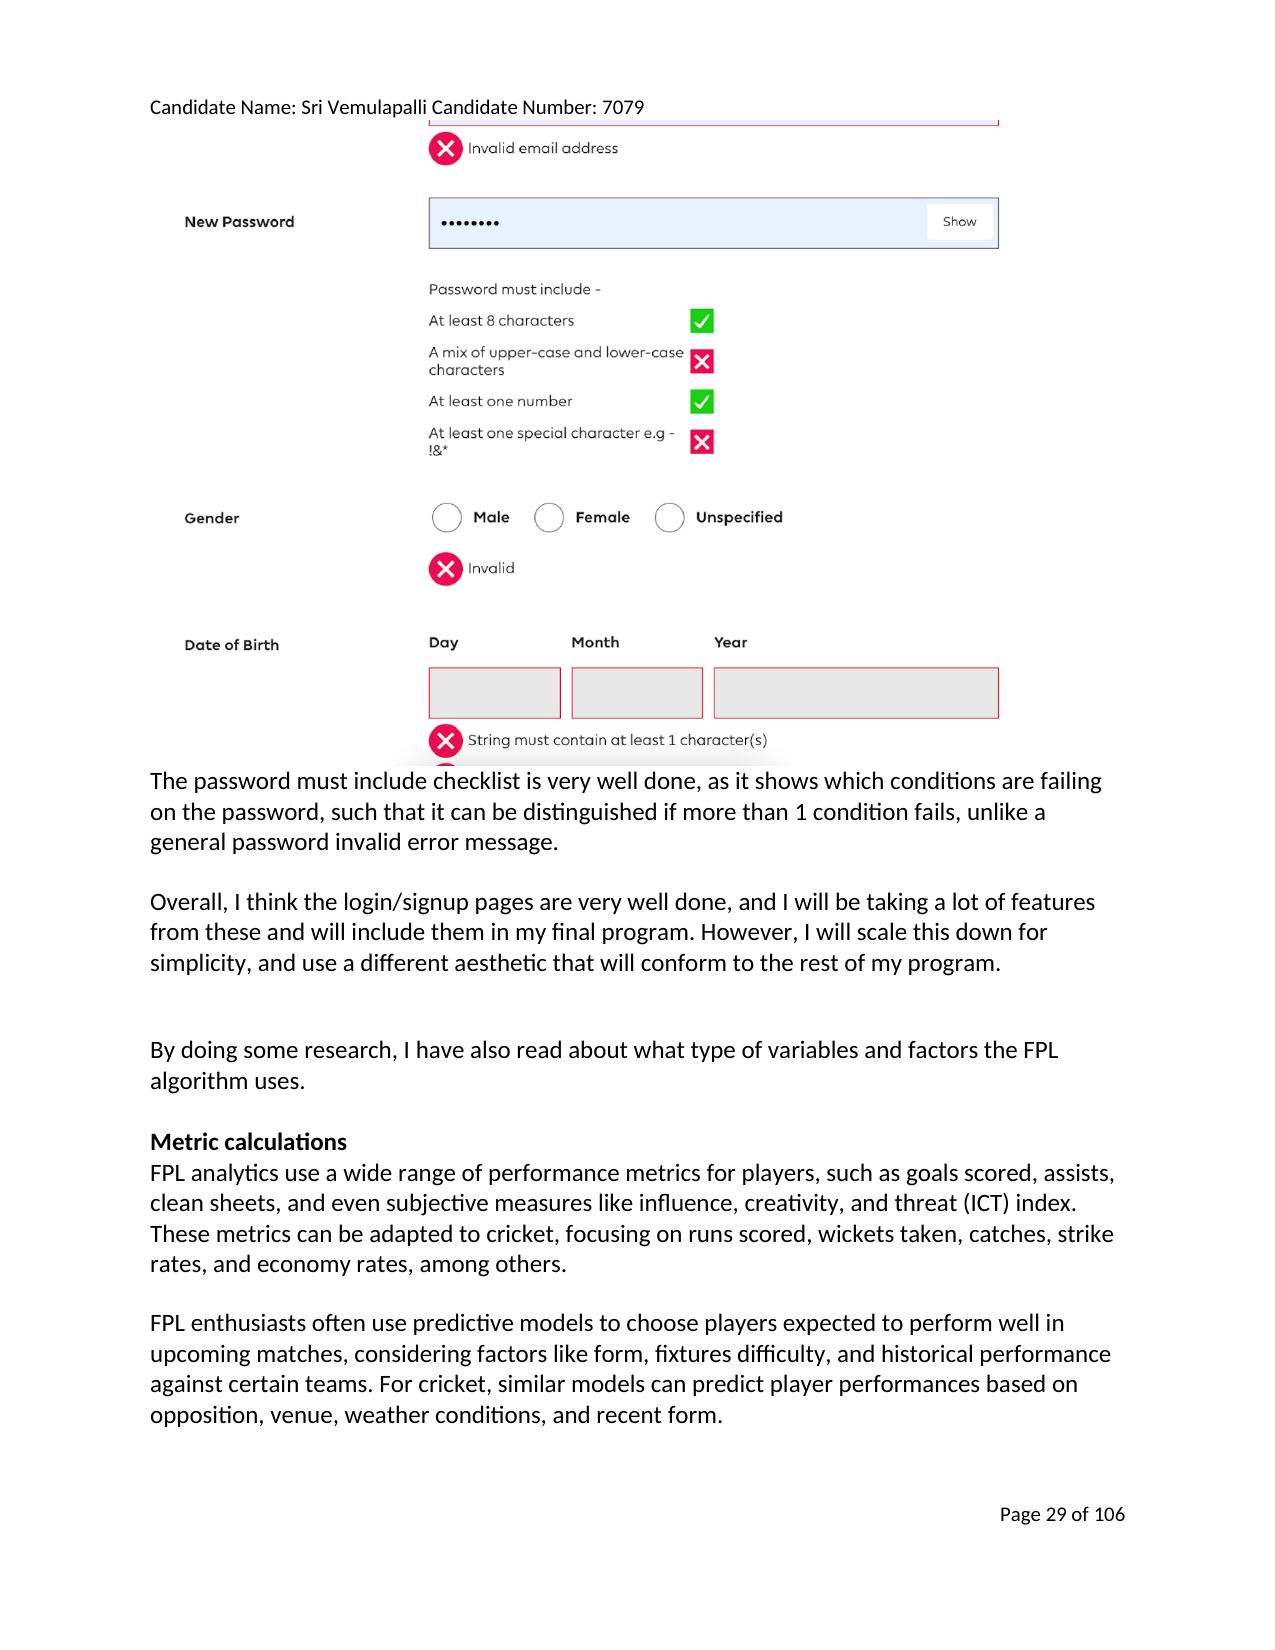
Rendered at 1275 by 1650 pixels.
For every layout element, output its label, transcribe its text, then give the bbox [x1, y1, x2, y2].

text FPL analytics use a wide range of performance metrics for players, such as goals scored, assists, clean sheets, and even subjective measures like influence, creativity, and threat (ICT) index. These metrics can be adapted to cricket, focusing on runs scored, wickets taken, catches, strike rates, and economy rates, among others. [150, 1157, 1125, 1279]
text Metric calculations [150, 1126, 1125, 1157]
text The password must include checklist is very well done, as it shows which conditions are failing on the password, such that it can be distinguished if more than 1 condition fails, unlike a general password invalid error message. [150, 766, 1125, 857]
picture [150, 120, 1125, 766]
text Overall, I think the login/signup pages are very well done, and I will be taking a lot of features from these and will include them in my final program. However, I will scale this down for simplicity, and use a different aesthetic that will conform to the rest of my program. [150, 886, 1125, 977]
text By doing some research, I have also read about what type of variables and factors the FPL algorithm uses. [150, 1035, 1125, 1096]
text FPL enthusiasts often use predictive models to choose players expected to perform well in upcoming matches, considering factors like form, fixtures difficulty, and historical performance against certain teams. For cricket, similar models can predict player performances based on opposition, venue, weather conditions, and recent form. [150, 1308, 1125, 1430]
